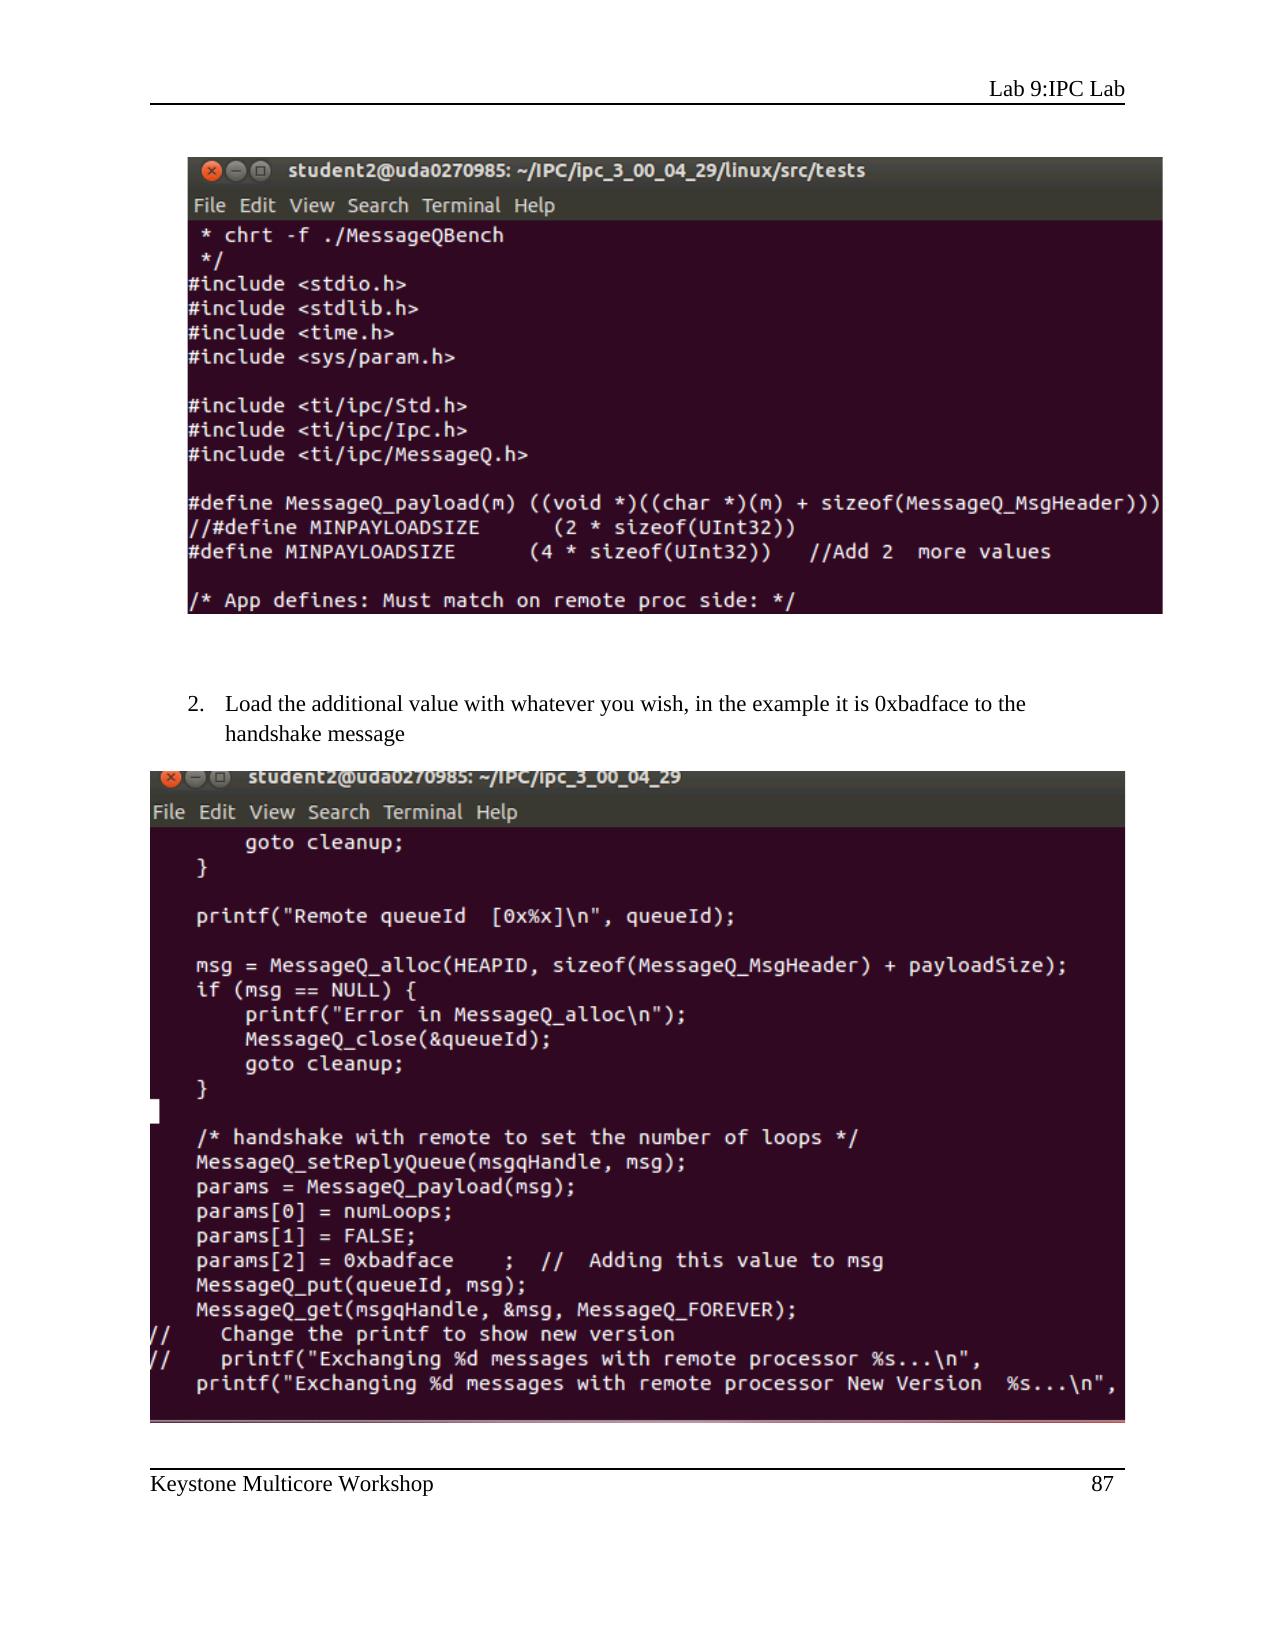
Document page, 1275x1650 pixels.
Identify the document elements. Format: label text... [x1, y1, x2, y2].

picture [150, 771, 1125, 1423]
picture [187, 157, 1163, 614]
list Load the additional value with whatever you wish, in the example it is 0xbadface to the handshake message [187, 690, 1125, 746]
